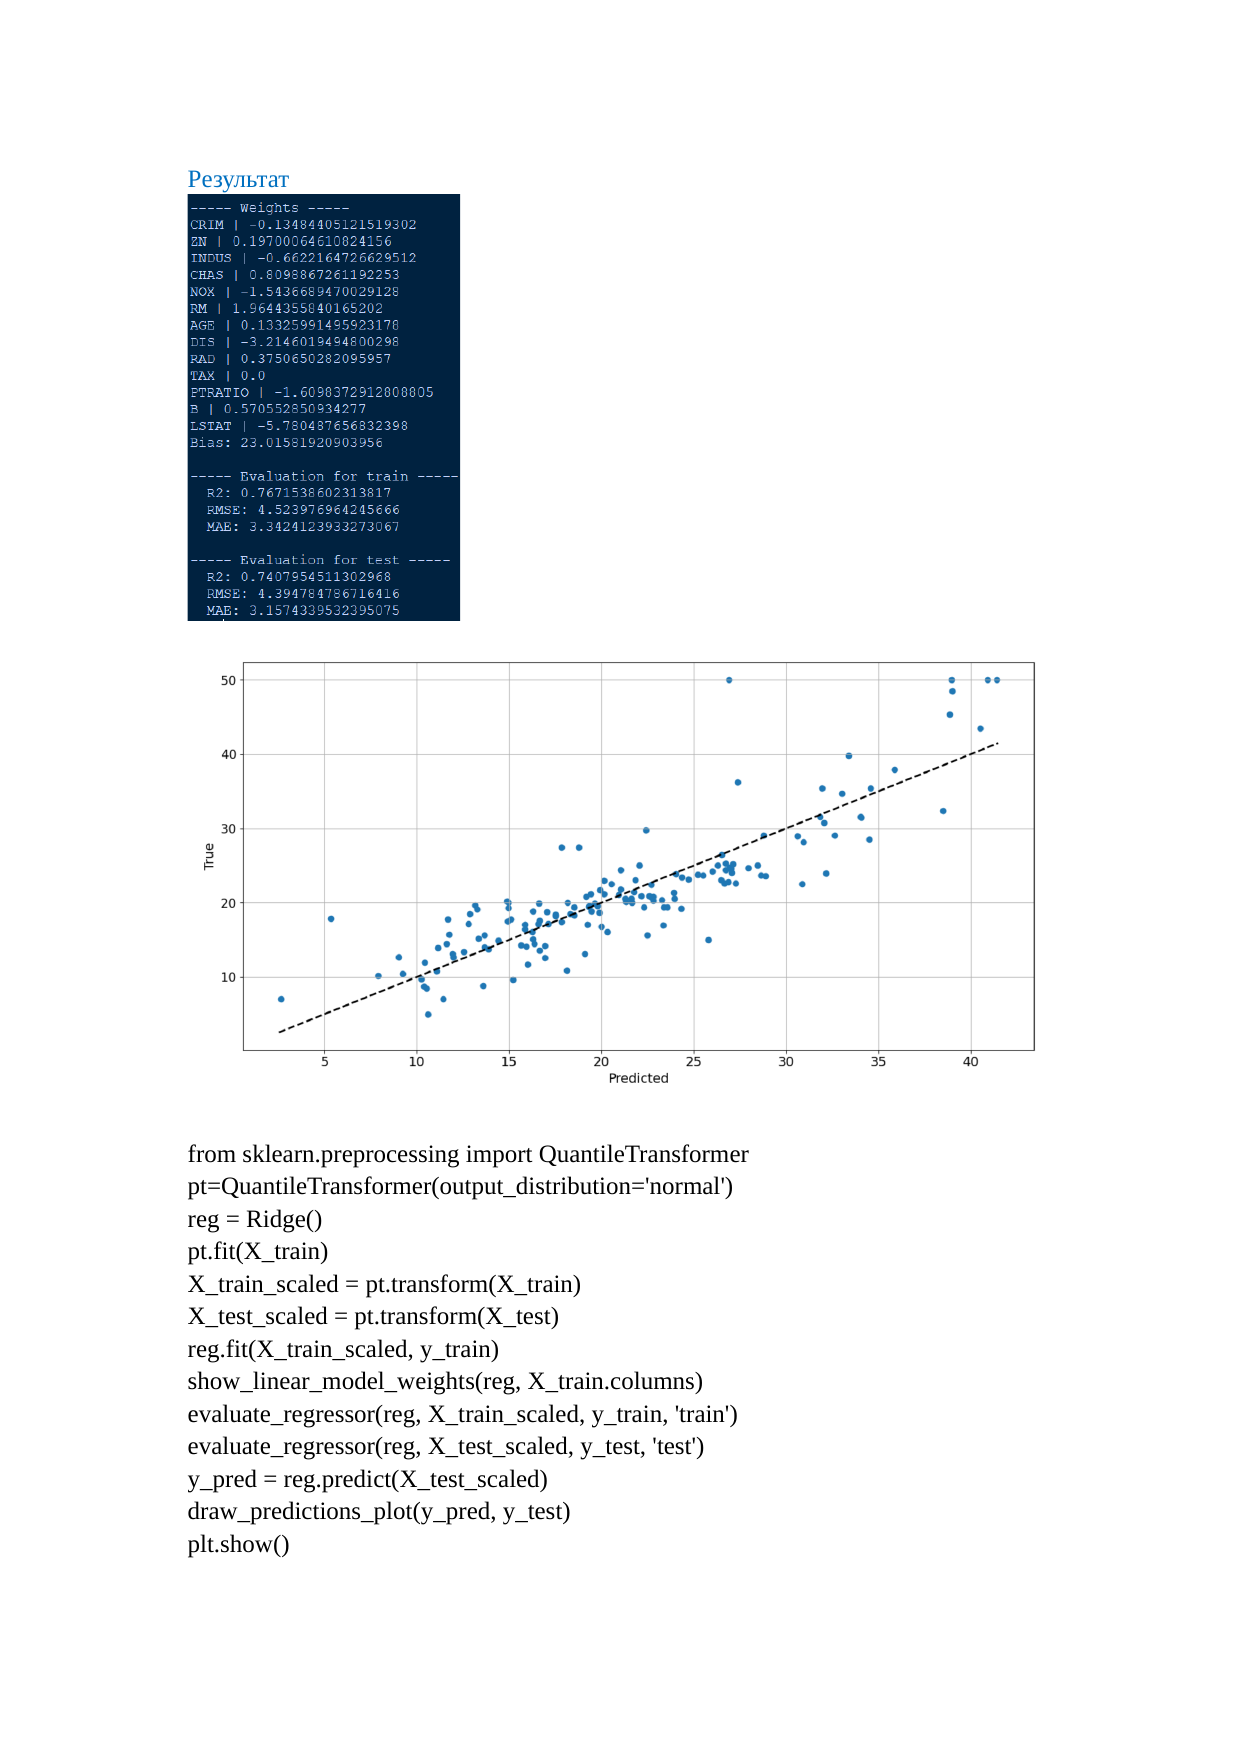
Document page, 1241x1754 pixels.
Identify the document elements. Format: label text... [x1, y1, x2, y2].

text Результат [187, 162, 1053, 194]
text draw_predictions_plot(y_pred, y_test) [187, 1494, 1053, 1527]
picture [187, 649, 1051, 1087]
text pt.fit(X_train) [187, 1234, 1053, 1267]
text from sklearn.preprocessing import QuantileTransformer [187, 1137, 1053, 1169]
text pt=QuantileTransformer(output_distribution='normal') [187, 1169, 1053, 1202]
text evaluate_regressor(reg, X_train_scaled, y_train, 'train') [187, 1397, 1053, 1429]
text evaluate_regressor(reg, X_test_scaled, y_test, 'test') [187, 1429, 1053, 1462]
text plt.show() [187, 1527, 1053, 1559]
text reg = Ridge() [187, 1202, 1053, 1234]
picture [187, 194, 461, 621]
text y_pred = reg.predict(X_test_scaled) [187, 1462, 1053, 1494]
text reg.fit(X_train_scaled, y_train) [187, 1332, 1053, 1364]
text X_train_scaled = pt.transform(X_train) [187, 1267, 1053, 1299]
text show_linear_model_weights(reg, X_train.columns) [187, 1364, 1053, 1397]
text X_test_scaled = pt.transform(X_test) [187, 1299, 1053, 1332]
